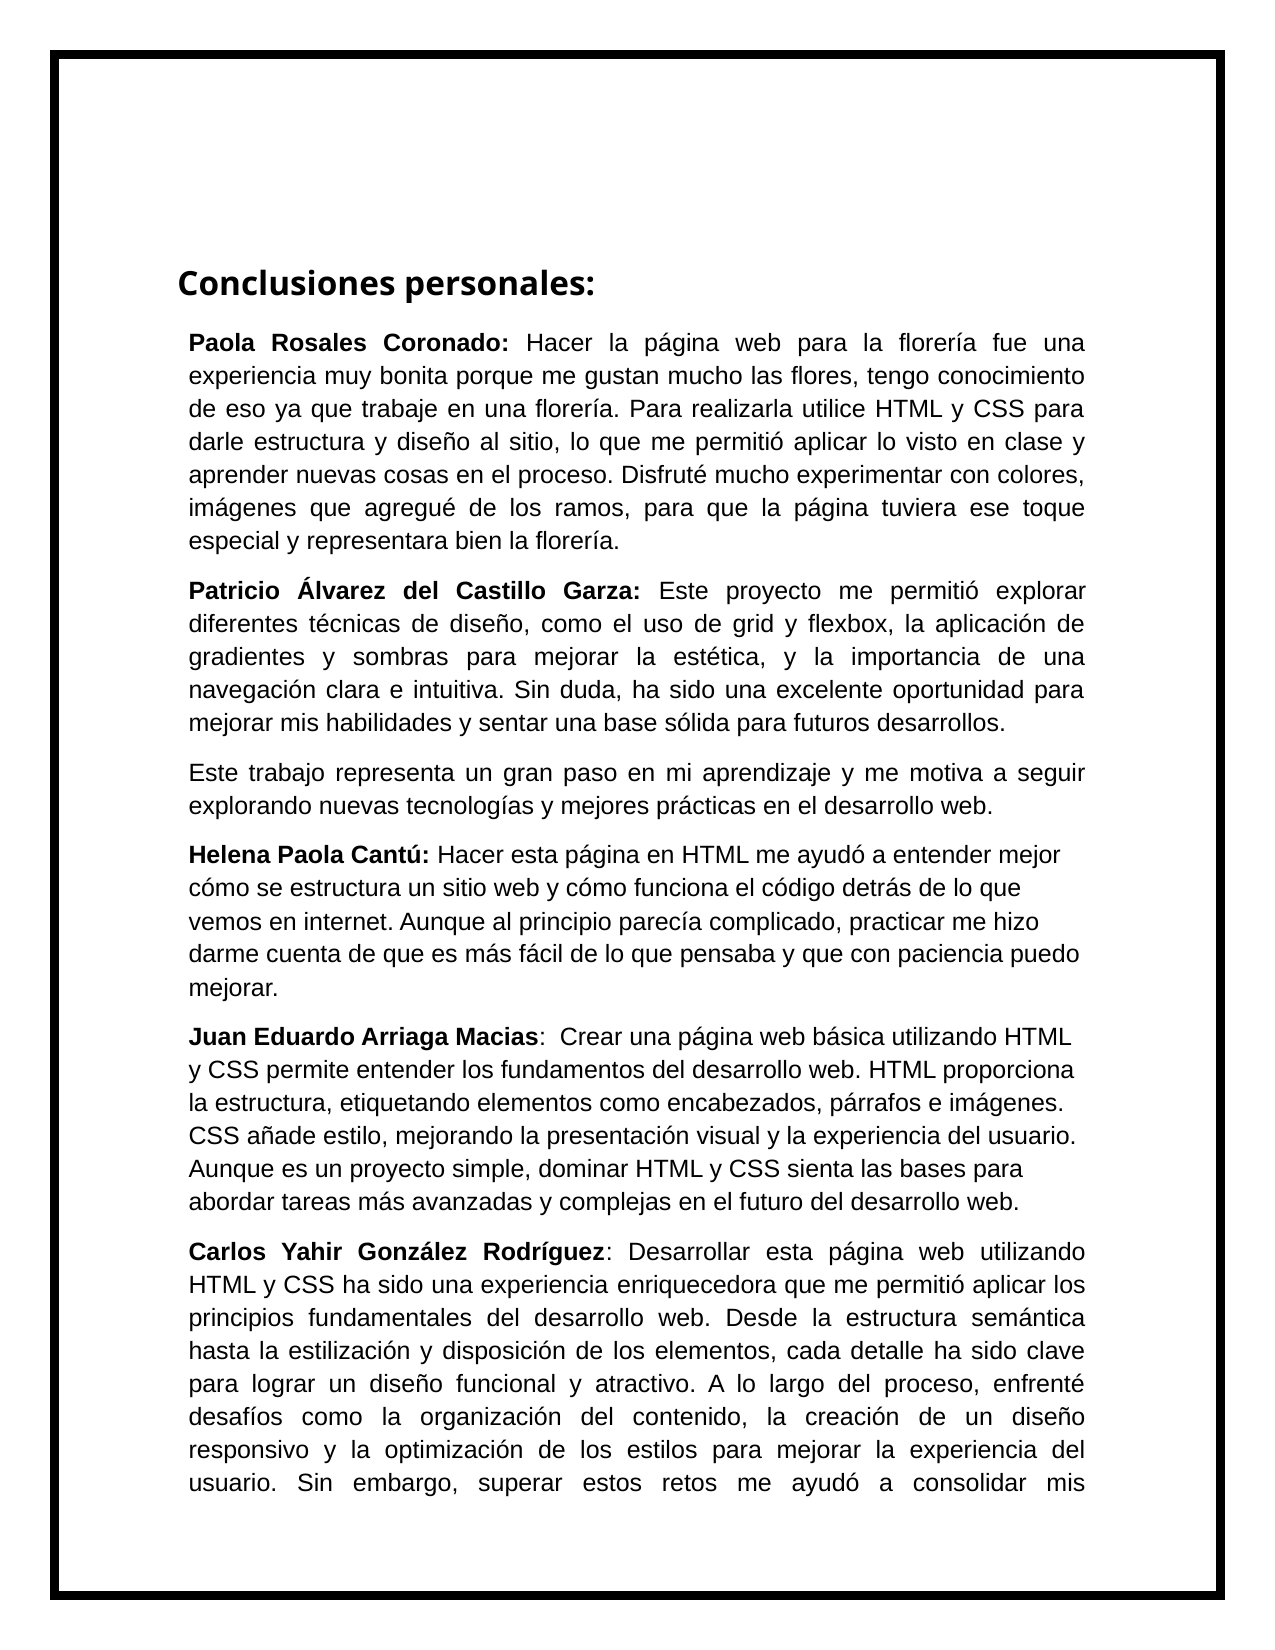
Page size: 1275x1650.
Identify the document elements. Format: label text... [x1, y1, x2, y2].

text Conclusiones personales: [177, 259, 1098, 305]
table_header Paola Rosales Coronado: Hacer la página web para la florería fue una experiencia muy bonita porque me gustan mucho las flores, tengo conocimiento de eso ya que trabaje en una florería. Para realizarla utilice HTML y CSS para darle estructura y diseño al sitio, lo que me permitió aplicar lo visto en clase y aprender nuevas cosas en el proceso. Disfruté mucho experimentar con colores, imágenes que agregué de los ramos, para que la página tuviera ese toque especial y representara bien la florería. Patricio Álvarez del Castillo Garza: Este proyecto me permitió explorar diferentes técnicas de diseño, como el uso de grid y flexbox, la aplicación de gradientes y sombras para mejorar la estética, y la importancia de una navegación clara e intuitiva. Sin duda, ha sido una excelente oportunidad para mejorar mis habilidades y sentar una base sólida para futuros desarrollos. Este trabajo representa un gran paso en mi aprendizaje y me motiva a seguir explorando nuevas tecnologías y mejores prácticas en el desarrollo web. [177, 328, 1098, 840]
table_cell Helena Paola Cantú: Hacer esta página en HTML me ayudó a entender mejor cómo se estructura un sitio web y cómo funciona el código detrás de lo que vemos en internet. Aunque al principio parecía complicado, practicar me hizo darme cuenta de que es más fácil de lo que pensaba y que con paciencia puedo mejorar. [177, 840, 1098, 1022]
table_cell Juan Eduardo Arriaga Macias: Crear una página web básica utilizando HTML y CSS permite entender los fundamentos del desarrollo web. HTML proporciona la estructura, etiquetando elementos como encabezados, párrafos e imágenes. CSS añade estilo, mejorando la presentación visual y la experiencia del usuario. Aunque es un proyecto simple, dominar HTML y CSS sienta las bases para abordar tareas más avanzadas y complejas en el futuro del desarrollo web. [177, 1022, 1098, 1237]
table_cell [177, 1237, 1098, 1497]
